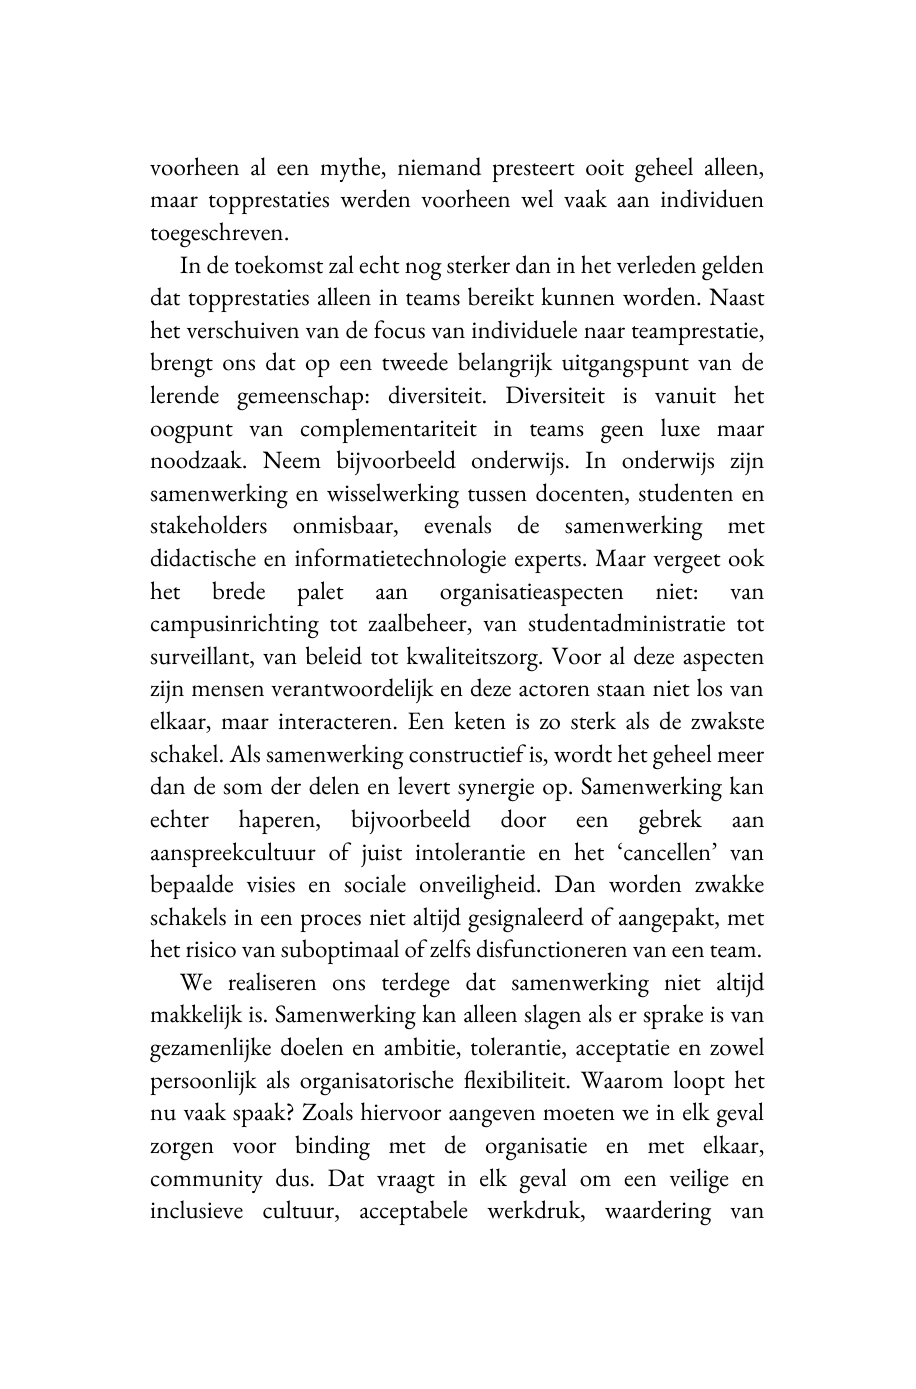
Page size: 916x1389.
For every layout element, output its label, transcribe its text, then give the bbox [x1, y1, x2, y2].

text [150, 150, 766, 248]
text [150, 965, 766, 1226]
text In de toekomst zal echt nog sterker dan in het verleden gelden dat topprestaties alleen in teams bereikt kunnen worden. Naast het verschuiven van de focus van individuele naar teamprestatie, brengt ons dat op een tweede belangrijk uitgangspunt van de lerende gemeenschap: diversiteit. Diversiteit is vanuit het oogpunt van complementariteit in teams geen luxe maar noodzaak. Neem bijvoorbeeld onderwijs. In onderwijs zijn samenwerking en wisselwerking tussen docenten, studenten en stakeholders onmisbaar, evenals de samenwerking met didactische en informatietechnologie experts. Maar vergeet ook het brede palet aan organisatieaspecten niet: van campusinrichting tot zaalbeheer, van studentadministratie tot surveillant, van beleid tot kwaliteitszorg. Voor al deze aspecten zijn mensen verantwoordelijk en deze actoren staan niet los van elkaar, maar interacteren. Een keten is zo sterk als de zwakste schakel. Als samenwerking constructief is, wordt het geheel meer dan de som der delen en levert synergie op. Samenwerking kan echter haperen, bijvoorbeeld door een gebrek aan aanspreekcultuur of juist intolerantie en het ‘cancellen’ van bepaalde visies en sociale onveiligheid. Dan worden zwakke schakels in een proces niet altijd gesignaleerd of aangepakt, met het risico van suboptimaal of zelfs disfunctioneren van een team. [150, 248, 766, 965]
